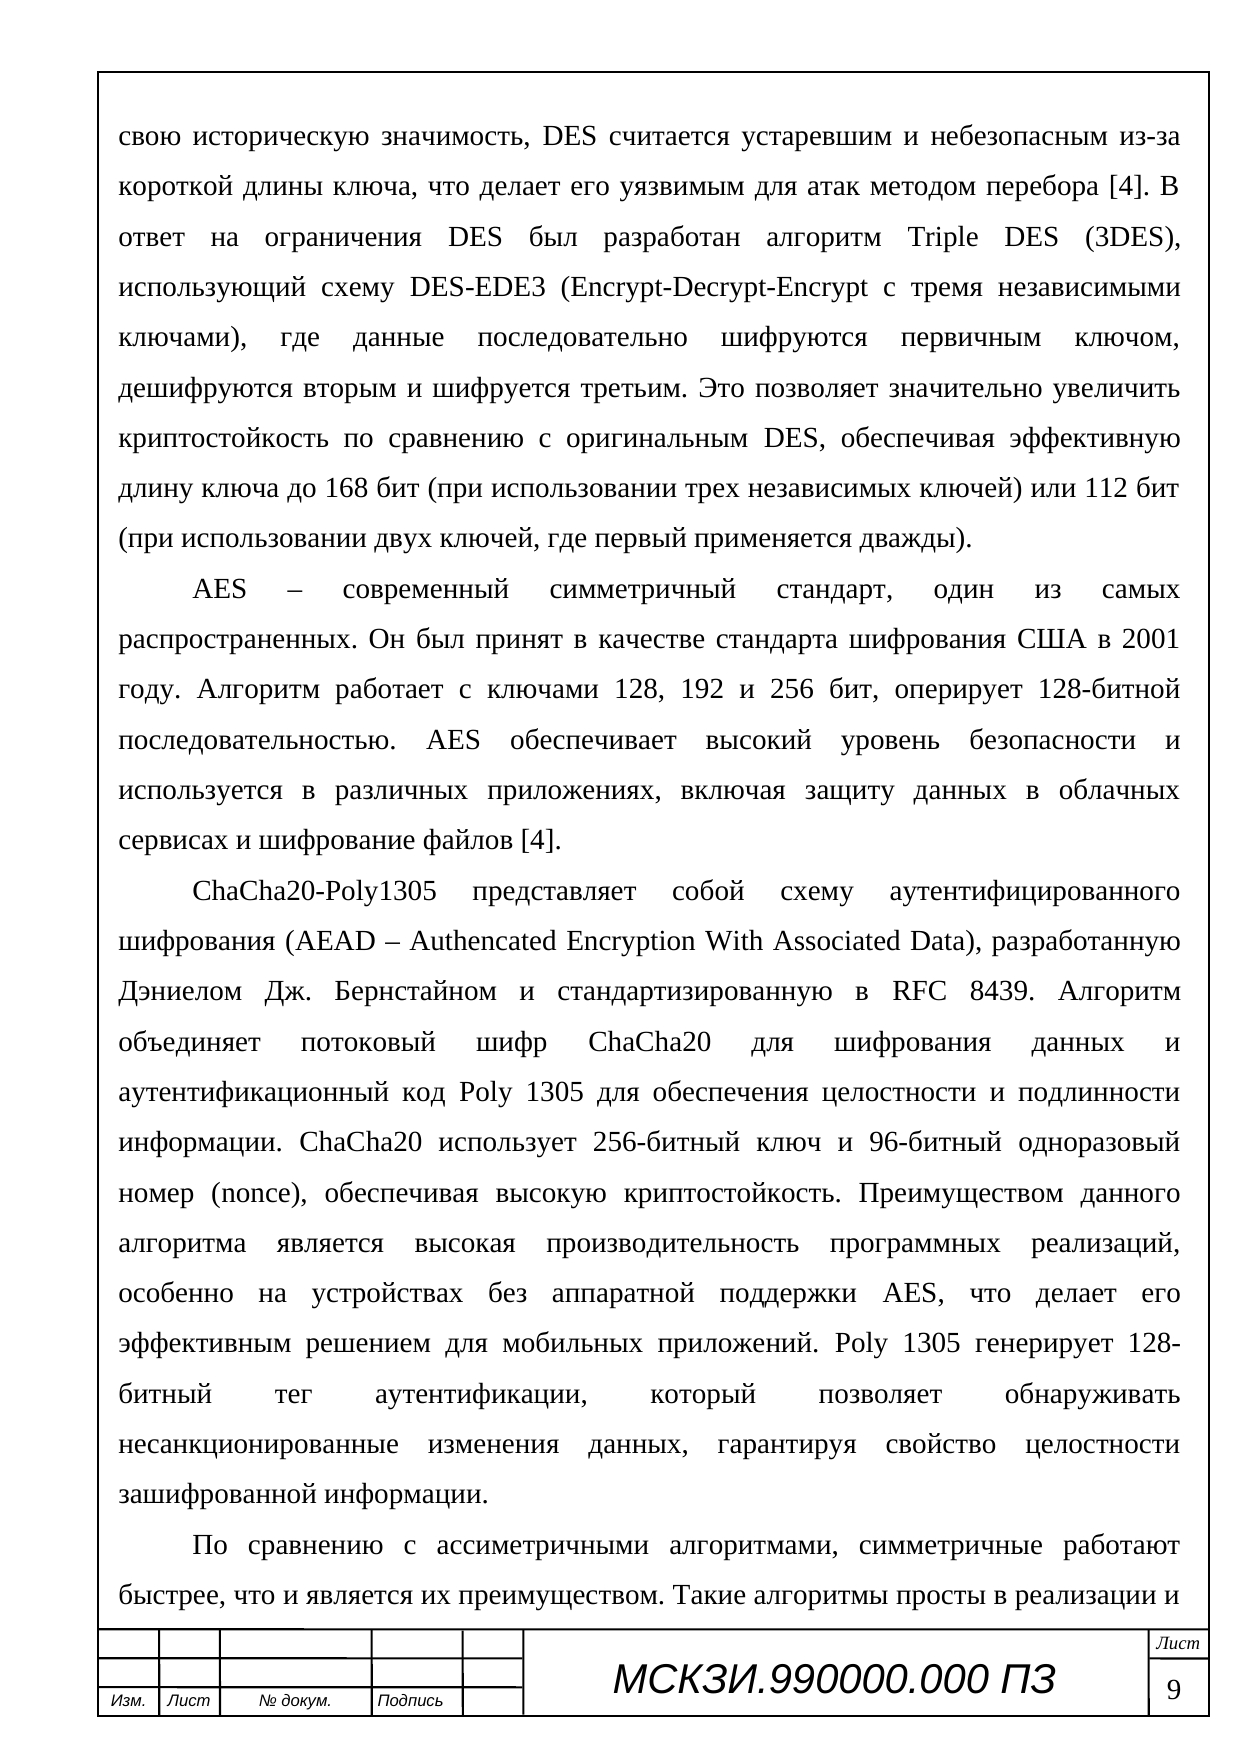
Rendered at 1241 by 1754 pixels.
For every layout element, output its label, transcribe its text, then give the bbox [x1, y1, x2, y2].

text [118, 1527, 1181, 1611]
text ChaCha20-Poly1305 представляет собой схему аутентифицированного шифрования (AEAD – Authencated Encryption With Associated Data), разработанную Дэниелом Дж. Бернстайном и стандартизированную в RFC 8439. Алгоритм объединяет потоковый шифр ChaCha20 для шифрования данных и аутентификационный код Poly 1305 для обеспечения целостности и подлинности информации. ChaCha20 использует 256-битный ключ и 96-битный одноразовый номер (nonce), обеспечивая высокую криптостойкость. Преимуществом данного алгоритма является высокая производительность программных реализаций, особенно на устройствах без аппаратной поддержки AES, что делает его эффективным решением для мобильных приложений. Poly 1305 генерирует 128-битный тег аутентификации, который позволяет обнаруживать несанкционированные изменения данных, гарантируя свойство целостности зашифрованной информации. [118, 873, 1181, 1510]
text AES – современный симметричный стандарт, один из самых распространенных. Он был принят в качестве стандарта шифрования США в 2001 году. Алгоритм работает с ключами 128, 192 и 256 бит, оперирует 128-битной последовательностью. AES обеспечивает высокий уровень безопасности и используется в различных приложениях, включая защиту данных в облачных сервисах и шифрование файлов [4]. [118, 571, 1181, 856]
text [118, 118, 1181, 554]
